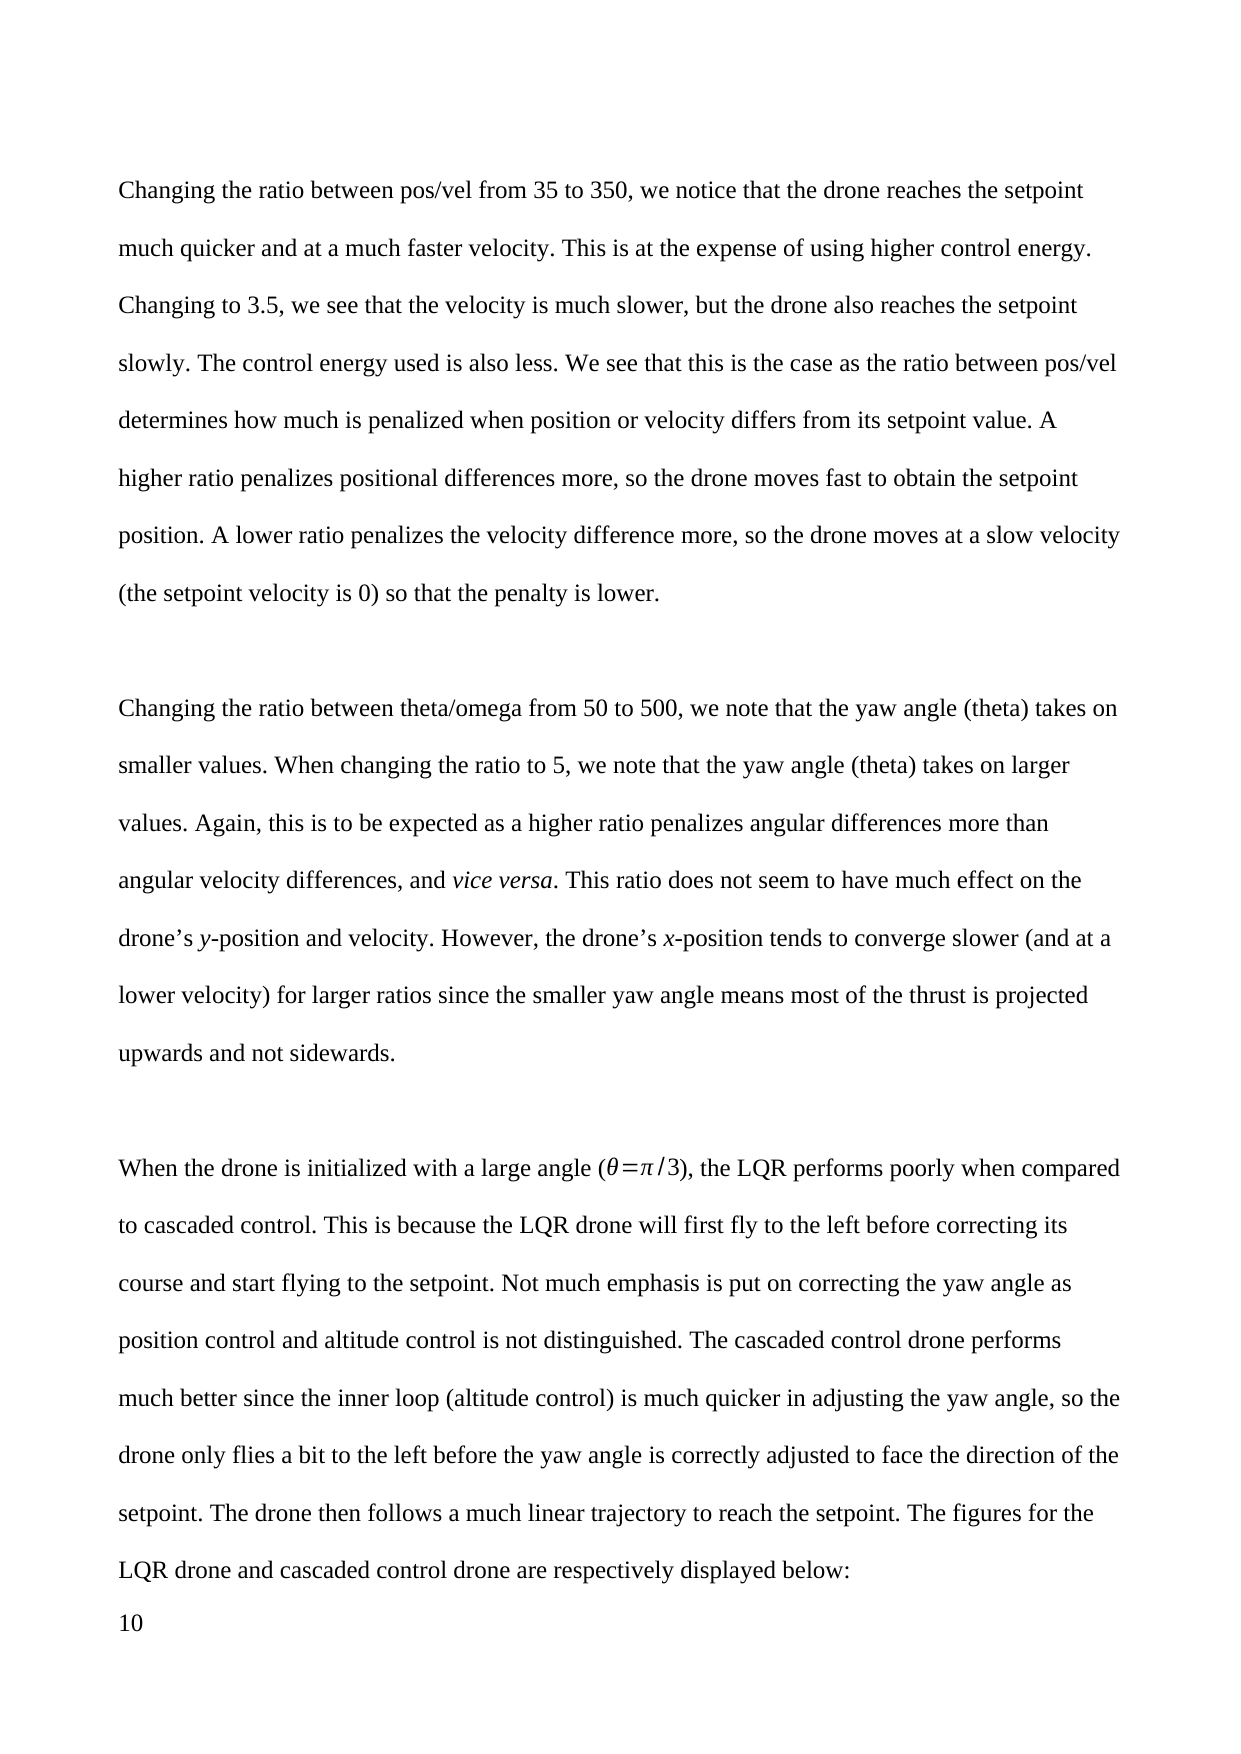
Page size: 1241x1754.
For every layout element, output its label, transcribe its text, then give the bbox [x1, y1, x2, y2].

text Changing the ratio between pos/vel from 35 to 350, we notice that the drone reaches the setpoint much quicker and at a much faster velocity. This is at the expense of using higher control energy. Changing to 3.5, we see that the velocity is much slower, but the drone also reaches the setpoint slowly. The control energy used is also less. We see that this is the case as the ratio between pos/vel determines how much is penalized when position or velocity differs from its setpoint value. A higher ratio penalizes positional differences more, so the drone moves fast to obtain the setpoint position. A lower ratio penalizes the velocity difference more, so the drone moves at a slow velocity (the setpoint velocity is 0) so that the penalty is lower. [118, 176, 1122, 607]
text When the drone is initialized with a large angle (), the LQR performs poorly when compared to cascaded control. This is because the LQR drone will first fly to the left before correcting its course and start flying to the setpoint. Not much emphasis is put on correcting the yaw angle as position control and altitude control is not distinguished. The cascaded control drone performs much better since the inner loop (altitude control) is much quicker in adjusting the yaw angle, so the drone only flies a bit to the left before the yaw angle is correctly adjusted to face the direction of the setpoint. The drone then follows a much linear trajectory to reach the setpoint. The figures for the LQR drone and cascaded control drone are respectively displayed below: [118, 1153, 1122, 1584]
text Changing the ratio between theta/omega from 50 to 500, we note that the yaw angle (theta) takes on smaller values. When changing the ratio to 5, we note that the yaw angle (theta) takes on larger values. Again, this is to be expected as a higher ratio penalizes angular differences more than angular velocity differences, and vice versa. This ratio does not seem to have much effect on the drone’s y-position and velocity. However, the drone’s x-position tends to converge slower (and at a lower velocity) for larger ratios since the smaller yaw angle means most of the thrust is projected upwards and not sidewards. [118, 693, 1122, 1067]
